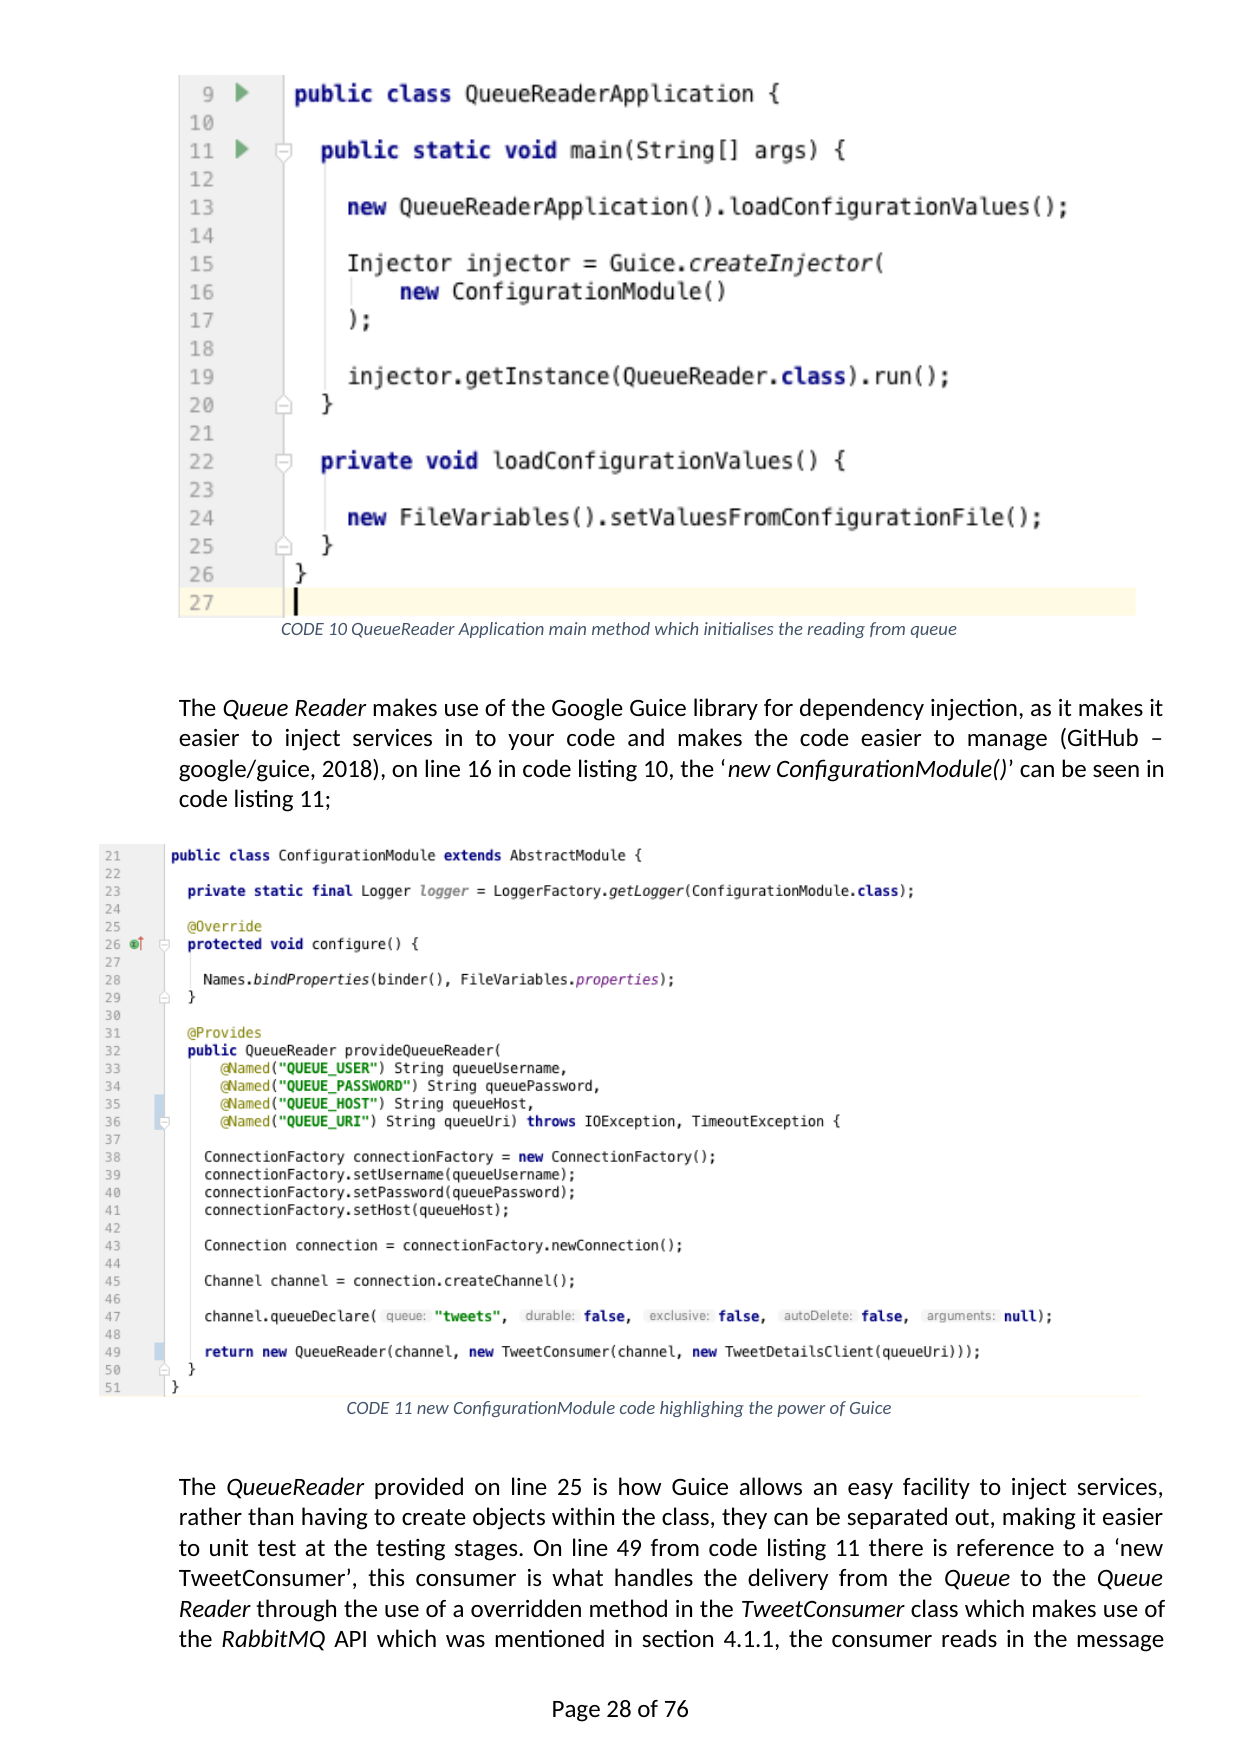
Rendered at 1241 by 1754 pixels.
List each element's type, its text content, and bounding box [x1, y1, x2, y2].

text The Queue Reader makes use of the Google Guice library for dependency injection, as it makes it easier to inject services in to your code and makes the code easier to manage (GitHub – google/guice, 2018), on line 16 in code listing 10, the ‘new ConfigurationModule()’ can be seen in code listing 11; [178, 692, 1165, 814]
text CODE 11 new ConfigurationModule code highlighing the power of Guice [75, 1397, 1165, 1419]
text CODE 10 QueueReader Application main method which initialises the reading from queue [75, 617, 1165, 640]
picture [99, 844, 1142, 1397]
picture [178, 75, 1136, 618]
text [178, 1471, 1165, 1654]
